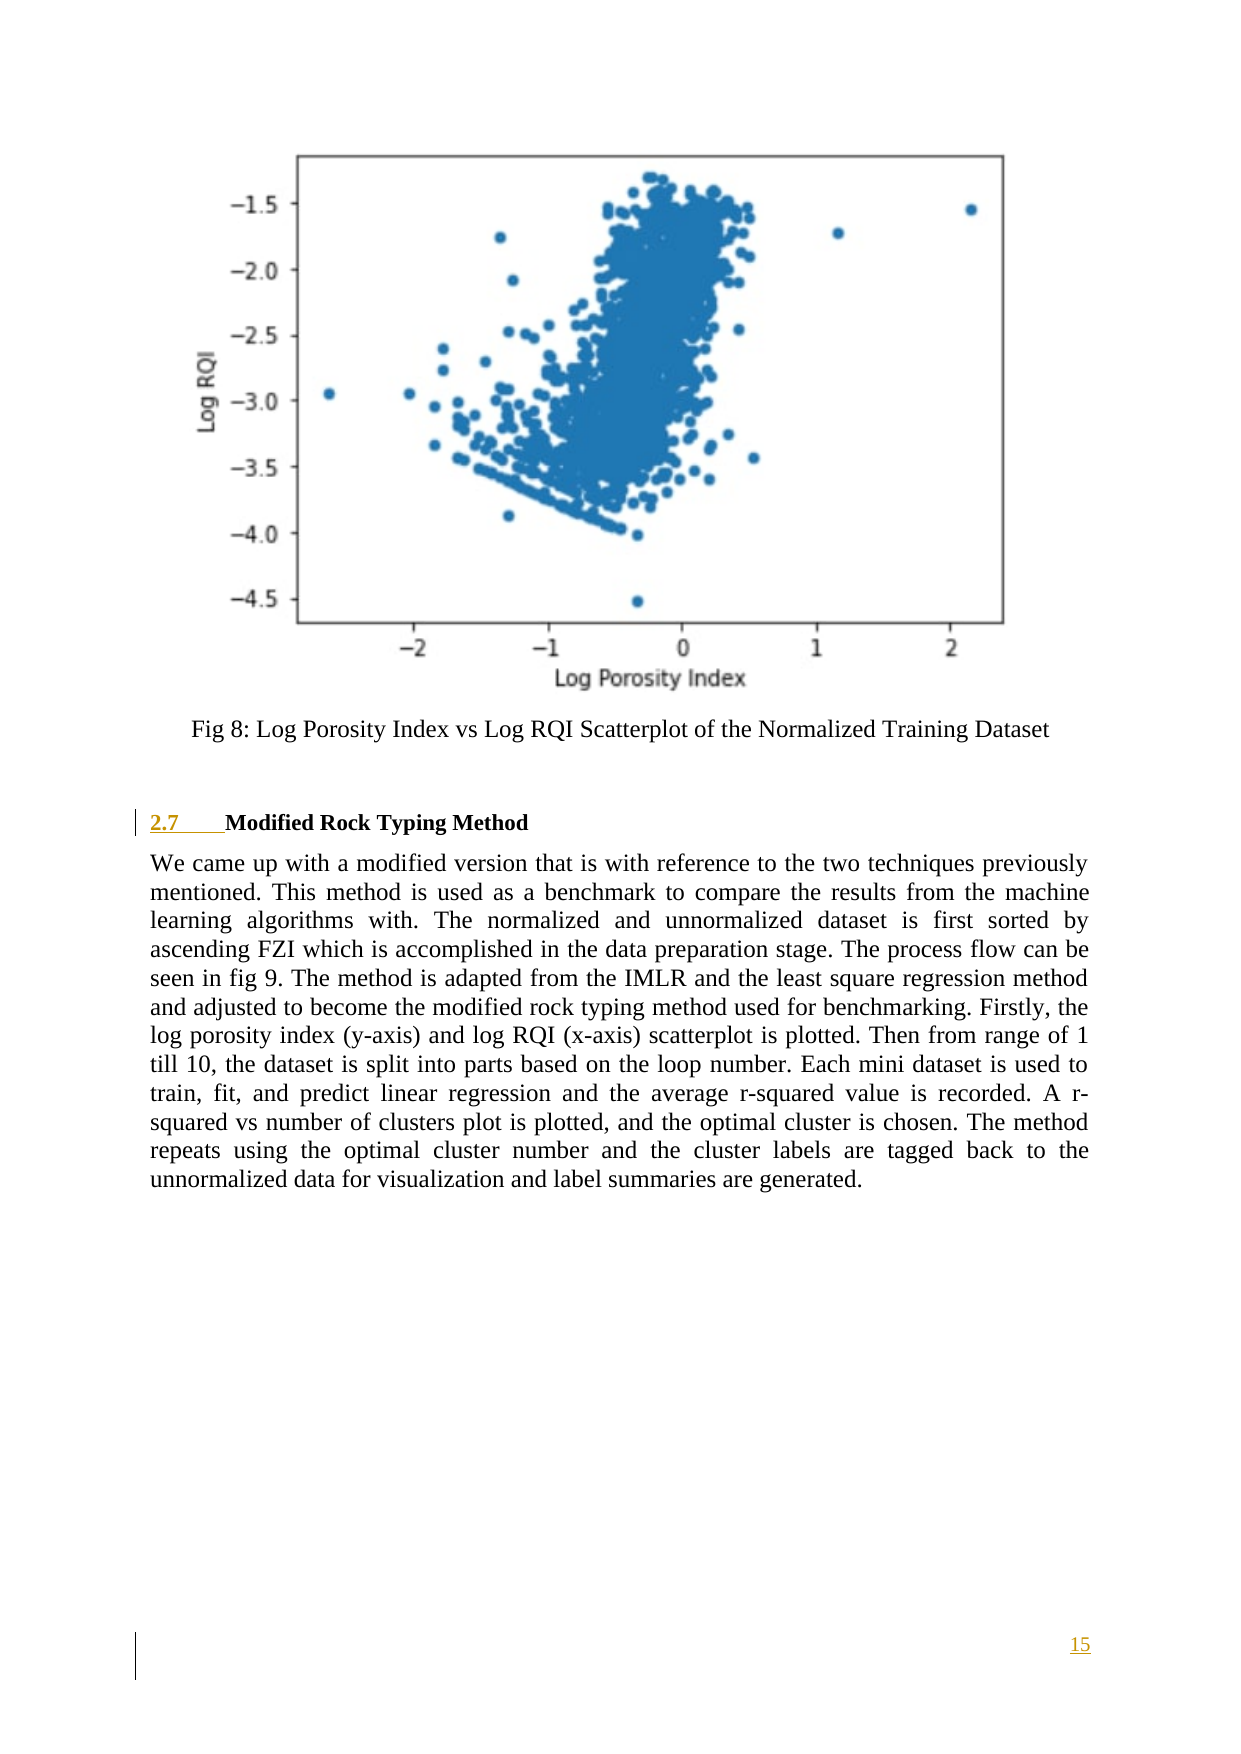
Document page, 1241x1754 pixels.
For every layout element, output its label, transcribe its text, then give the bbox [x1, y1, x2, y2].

text We came up with a modified version that is with reference to the two techniques previously mentioned. This method is used as a benchmark to compare the results from the machine learning algorithms with. The normalized and unnormalized dataset is first sorted by ascending FZI which is accomplished in the data preparation stage. The process flow can be seen in fig 9. The method is adapted from the IMLR and the least square regression method and adjusted to become the modified rock typing method used for benchmarking. Firstly, the log porosity index (y-axis) and log RQI (x-axis) scatterplot is plotted. Then from range of 1 till 10, the dataset is split into parts based on the loop number. Each mini dataset is used to train, fit, and predict linear regression and the average r-squared value is recorded. A r-squared vs number of clusters plot is plotted, and the optimal cluster is chosen. The method repeats using the optimal cluster number and the cluster labels are tagged back to the unnormalized data for visualization and label summaries are generated. [150, 848, 1090, 1193]
picture [188, 150, 1053, 702]
text Fig 8: Log Porosity Index vs Log RQI Scatterplot of the Normalized Training Dataset [150, 714, 1090, 743]
subtitle Modified Rock Typing Method [150, 809, 1090, 836]
